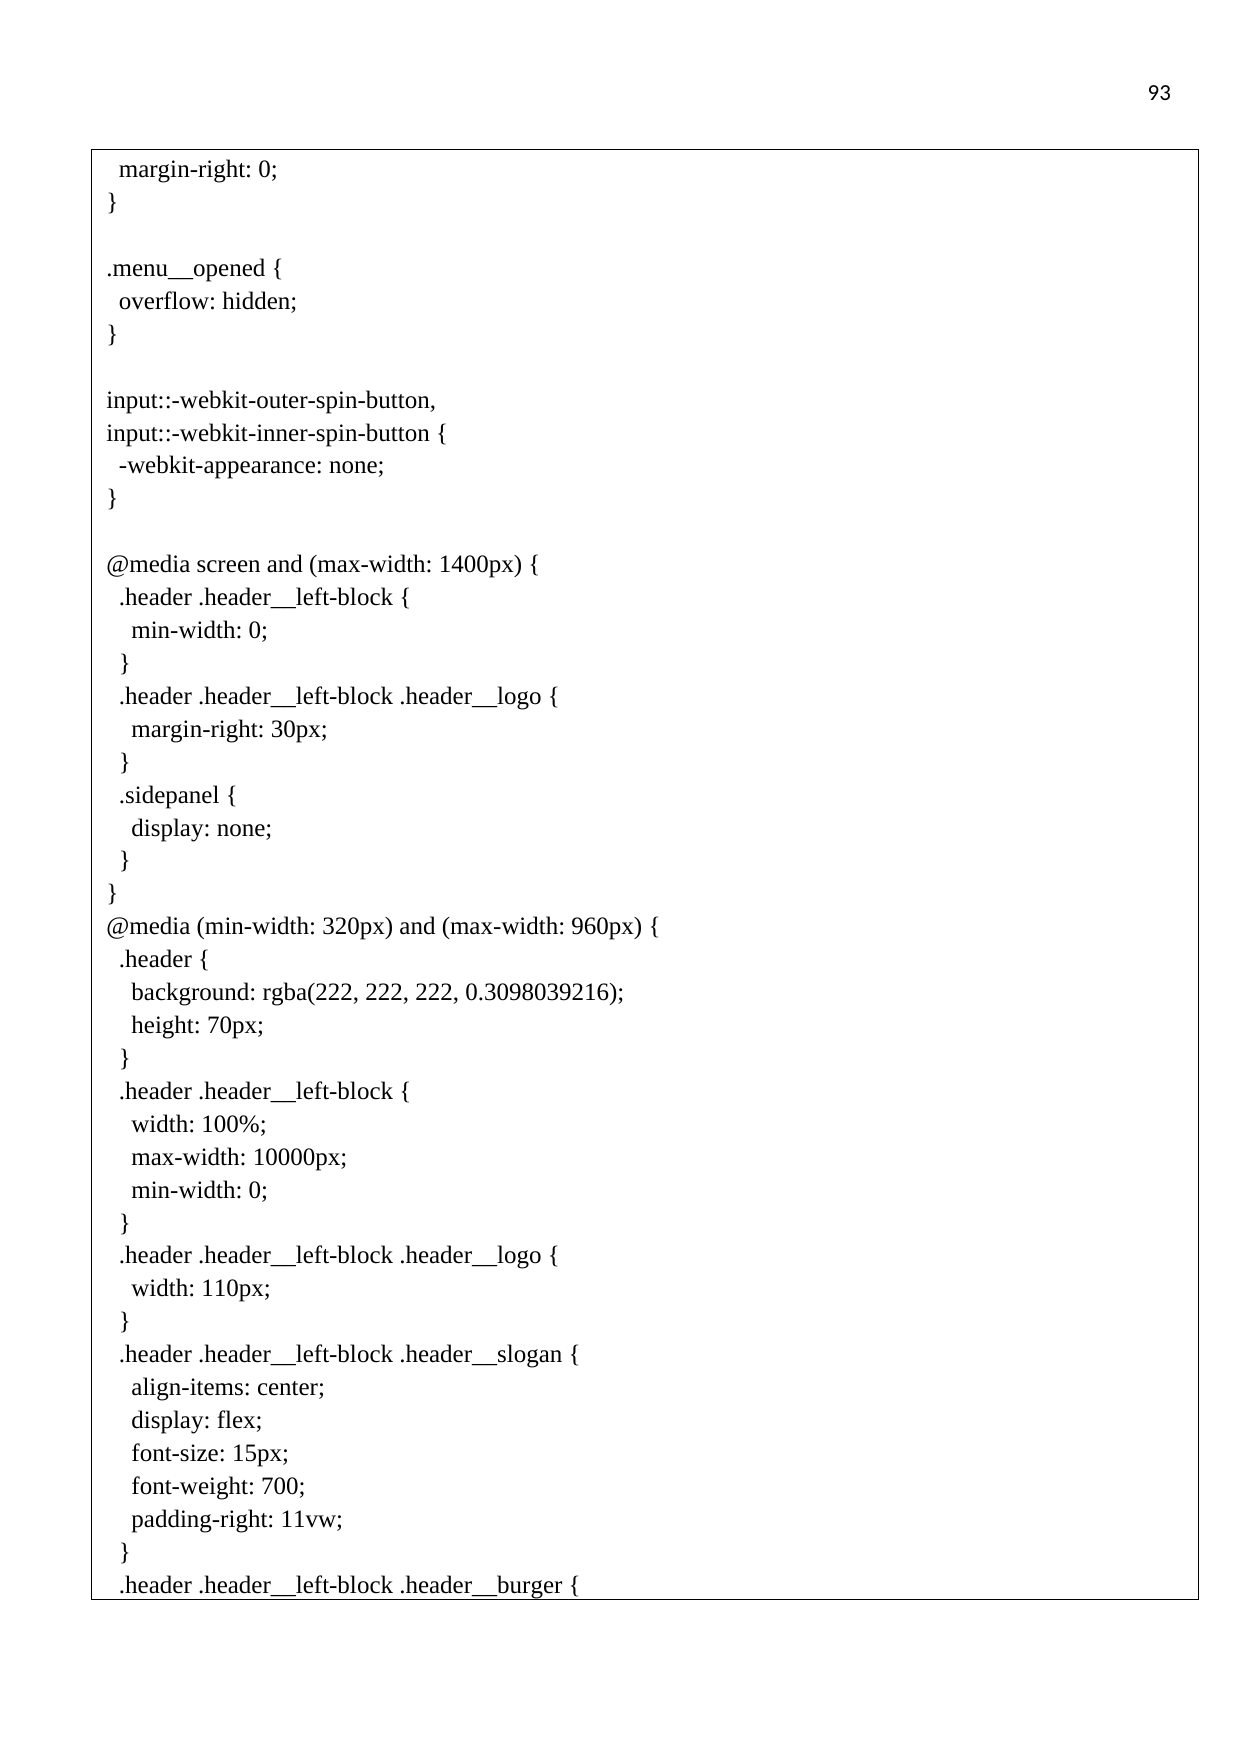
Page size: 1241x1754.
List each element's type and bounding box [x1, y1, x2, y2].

table_header [92, 150, 1198, 1598]
